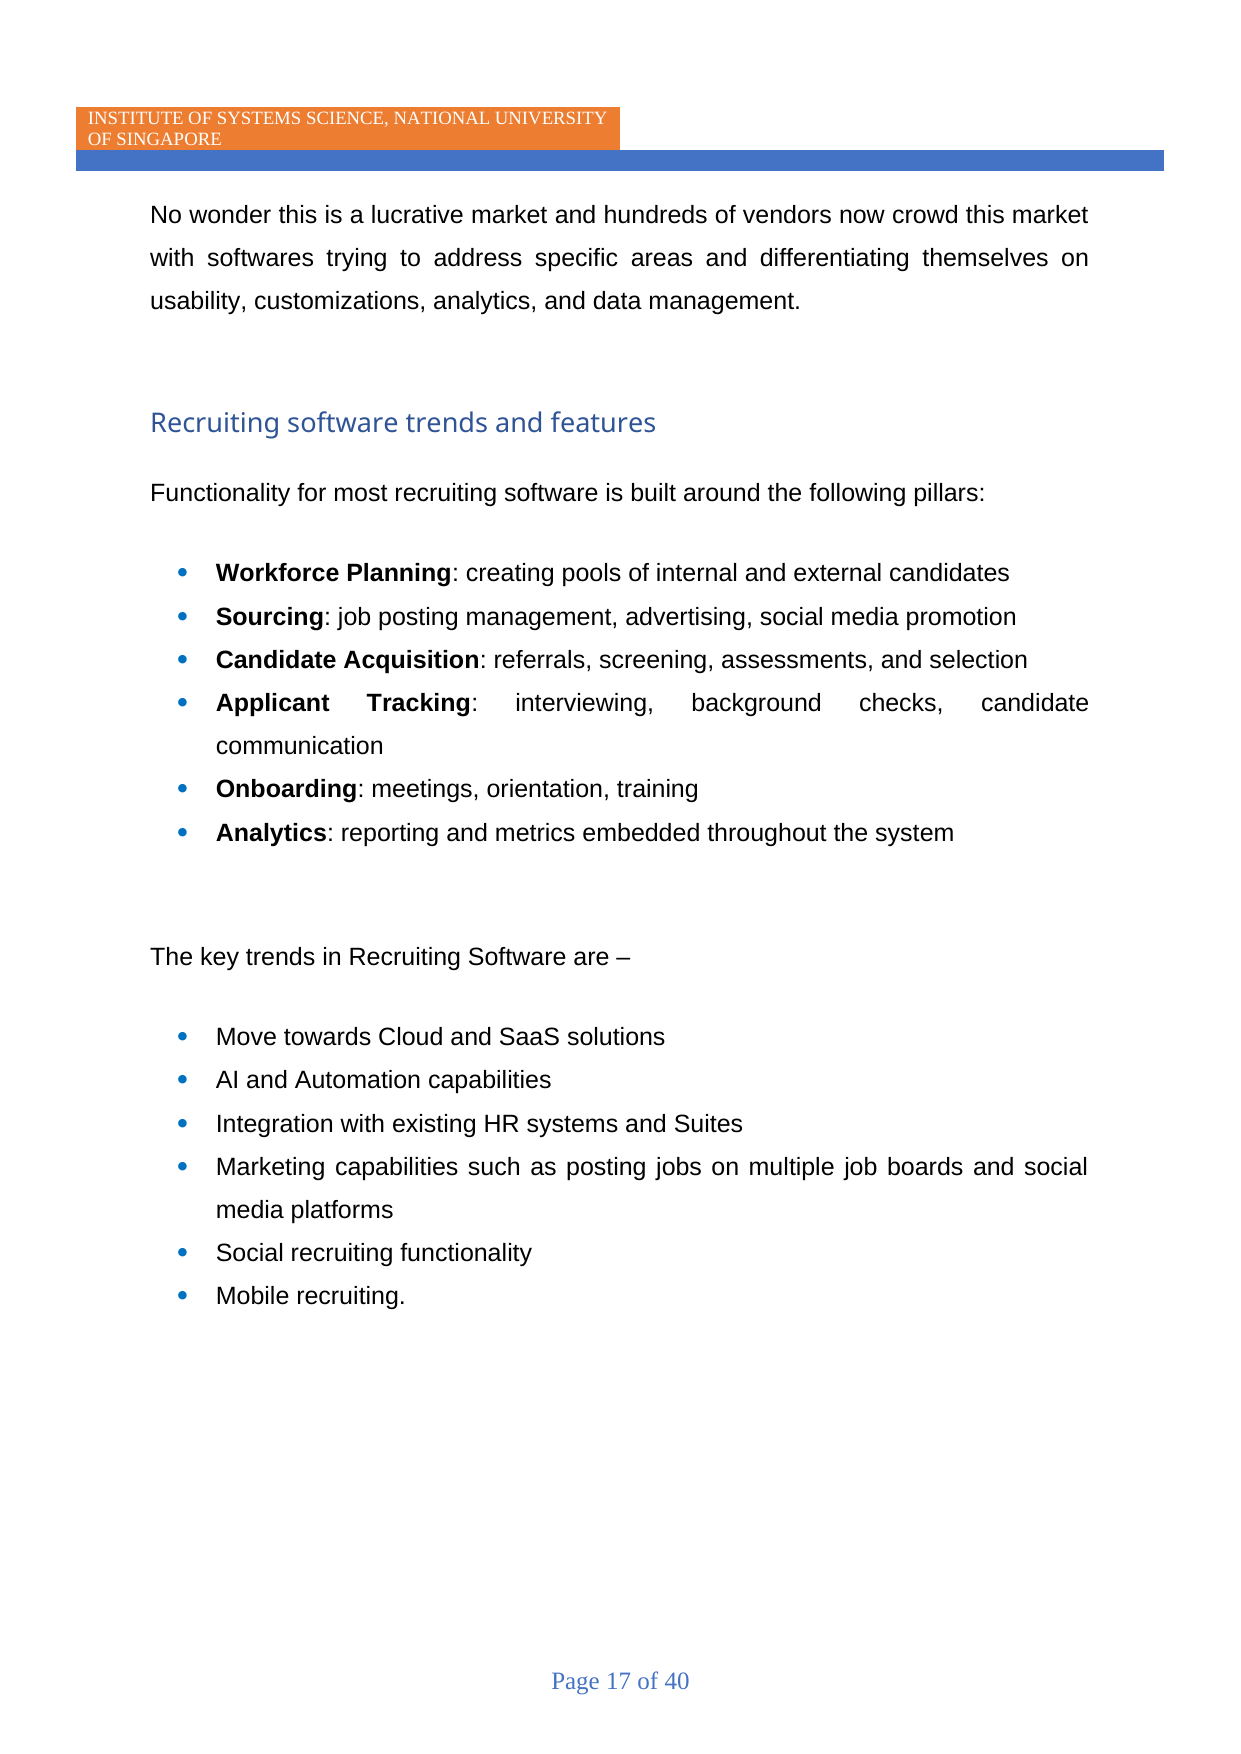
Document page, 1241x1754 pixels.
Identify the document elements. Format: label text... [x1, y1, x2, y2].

list Analytics: reporting and metrics embedded throughout the system [178, 818, 1090, 846]
list Move towards Cloud and SaaS solutions [178, 1022, 1090, 1051]
list Candidate Acquisition: referrals, screening, assessments, and selection [178, 645, 1090, 674]
list Marketing capabilities such as posting jobs on multiple job boards and social media platforms [178, 1152, 1090, 1224]
list Integration with existing HR systems and Suites [178, 1108, 1090, 1137]
list Applicant Tracking: interviewing, background checks, candidate communication [178, 688, 1090, 760]
list Mobile recruiting. [178, 1281, 1090, 1310]
list Workforce Planning: creating pools of internal and external candidates [178, 558, 1090, 587]
text No wonder this is a lucrative market and hundreds of vendors now crowd this market with softwares trying to address specific areas and differentiating themselves on usability, customizations, analytics, and data management. [150, 200, 1090, 315]
list Social recruiting functionality [178, 1238, 1090, 1267]
text Functionality for most recruiting software is built around the following pillars: [150, 478, 1090, 506]
list Onboarding: meetings, orientation, training [178, 774, 1090, 803]
list AI and Automation capabilities [178, 1065, 1090, 1094]
text The key trends in Recruiting Software are – [150, 941, 1090, 970]
list Sourcing: job posting management, advertising, social media promotion [178, 602, 1090, 630]
subtitle Recruiting software trends and features [150, 403, 1090, 440]
